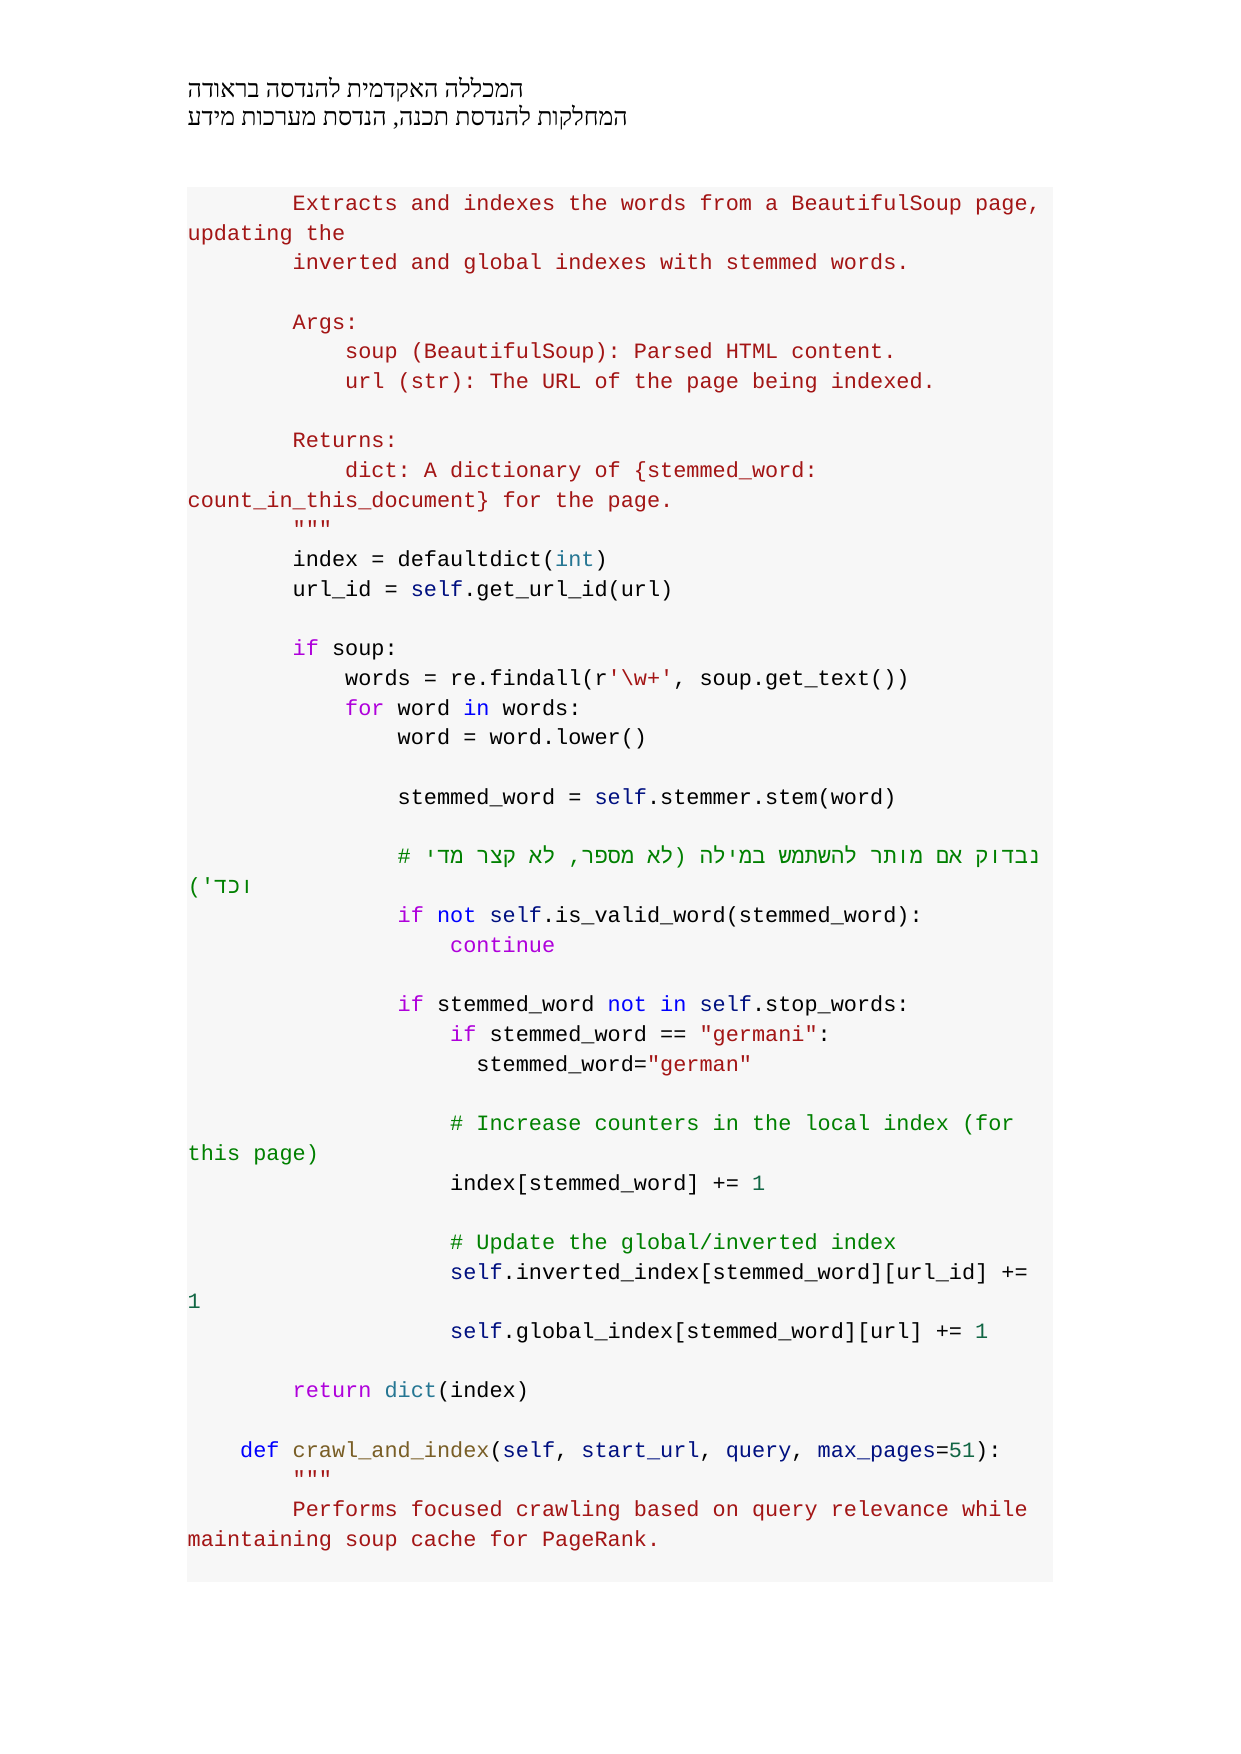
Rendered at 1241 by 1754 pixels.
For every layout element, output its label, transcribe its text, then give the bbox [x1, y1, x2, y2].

text return dict(index) [187, 1375, 1053, 1404]
text url_id = self.get_url_id(url) [187, 573, 1053, 603]
text words = re.findall(r'\w+', soup.get_text()) [187, 662, 1053, 692]
text index[stemmed_word] += 1 [187, 1167, 1053, 1197]
text # נבדוק אם מותר להשתמש במילה (לא מספר, לא קצר מדי וכד') [187, 840, 1053, 900]
text self.global_index[stemmed_word][url] += 1 [187, 1315, 1053, 1345]
text if stemmed_word not in self.stop_words: [187, 989, 1053, 1018]
text stemmed_word = self.stemmer.stem(word) [187, 781, 1053, 811]
text if stemmed_word == "germani": [187, 1018, 1053, 1048]
text continue [187, 929, 1053, 959]
text url (str): The URL of the page being indexed. [187, 365, 1053, 395]
text stemmed_word="german" [187, 1048, 1053, 1078]
text index = defaultdict(int) [187, 543, 1053, 573]
text if not self.is_valid_word(stemmed_word): [187, 900, 1053, 929]
text for word in words: [187, 692, 1053, 722]
text """ [187, 1464, 1053, 1493]
text if soup: [187, 632, 1053, 662]
text Returns: [187, 425, 1053, 454]
text word = word.lower() [187, 722, 1053, 751]
text Performs focused crawling based on query relevance while maintaining soup cache for PageRank. [187, 1493, 1053, 1553]
text Args: [187, 306, 1053, 336]
text self.inverted_index[stemmed_word][url_id] += 1 [187, 1256, 1053, 1315]
text # Increase counters in the local index (for this page) [187, 1107, 1053, 1167]
text dict: A dictionary of {stemmed_word: count_in_this_document} for the page. [187, 454, 1053, 514]
text soup (BeautifulSoup): Parsed HTML content. [187, 336, 1053, 365]
text # Update the global/inverted index [187, 1226, 1053, 1256]
text inverted and global indexes with stemmed words. [187, 247, 1053, 276]
text def crawl_and_index(self, start_url, query, max_pages=51): [187, 1434, 1053, 1464]
text """ [187, 514, 1053, 543]
text Extracts and indexes the words from a BeautifulSoup page, updating the [187, 187, 1053, 247]
